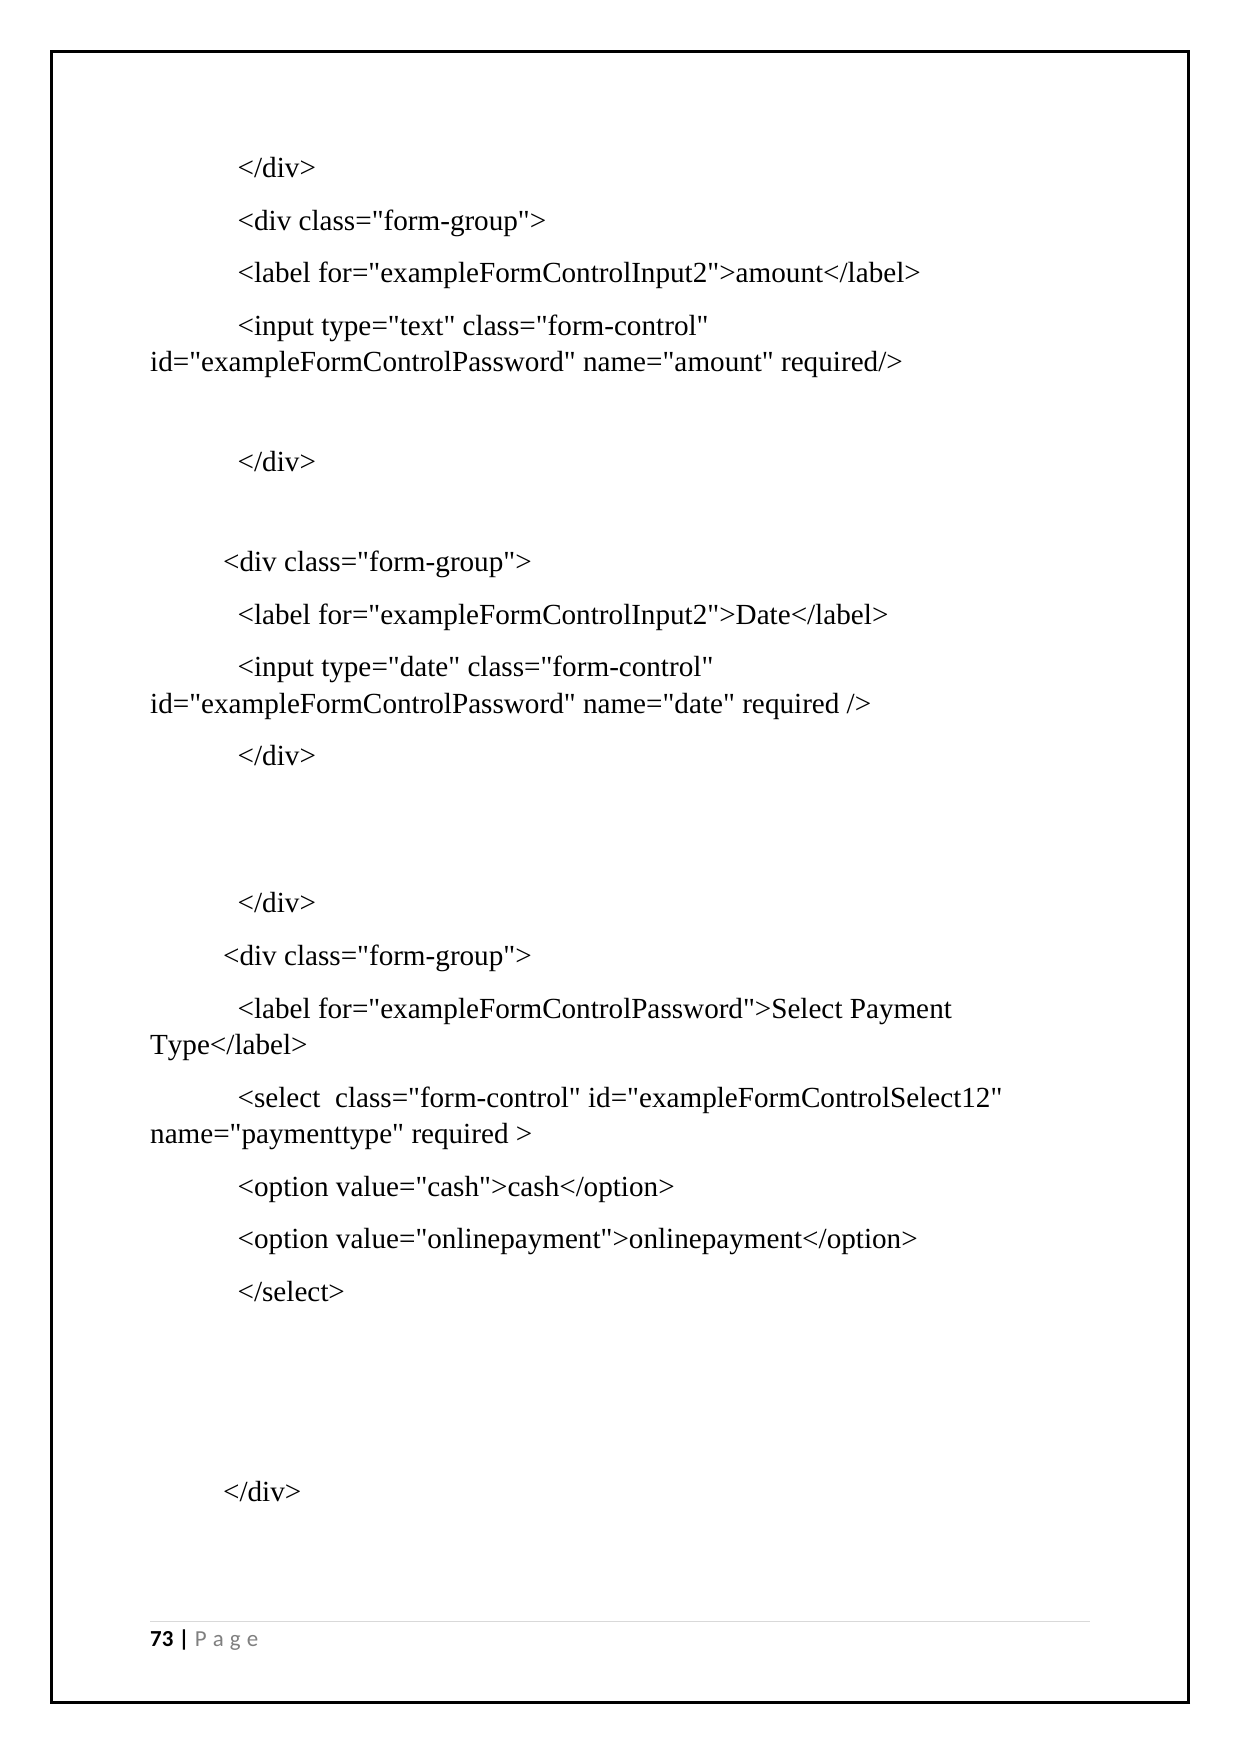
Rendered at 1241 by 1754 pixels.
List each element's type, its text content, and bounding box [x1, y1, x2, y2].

text </div> [150, 885, 1090, 919]
text </select> [150, 1274, 1090, 1308]
text <div class="form-group"> [150, 203, 1090, 236]
text <select class="form-control" id="exampleFormControlSelect12" name="paymenttype" required > [150, 1080, 1090, 1149]
text <div class="form-group"> [150, 544, 1090, 577]
text <label for="exampleFormControlInput2">amount</label> [150, 256, 1090, 289]
text <div class="form-group"> [150, 938, 1090, 971]
text <label for="exampleFormControlPassword">Select Payment Type</label> [150, 991, 1090, 1060]
text </div> [150, 444, 1090, 478]
text </div> [150, 150, 1090, 183]
text <input type="date" class="form-control" id="exampleFormControlPassword" name="date" required /> [150, 649, 1090, 719]
text <option value="cash">cash</option> [150, 1169, 1090, 1202]
text <label for="exampleFormControlInput2">Date</label> [150, 597, 1090, 630]
text <input type="text" class="form-control" id="exampleFormControlPassword" name="amount" required/> [150, 308, 1090, 378]
text </div> [150, 738, 1090, 772]
text </div> [150, 1474, 1090, 1507]
text <option value="onlinepayment">onlinepayment</option> [150, 1221, 1090, 1255]
